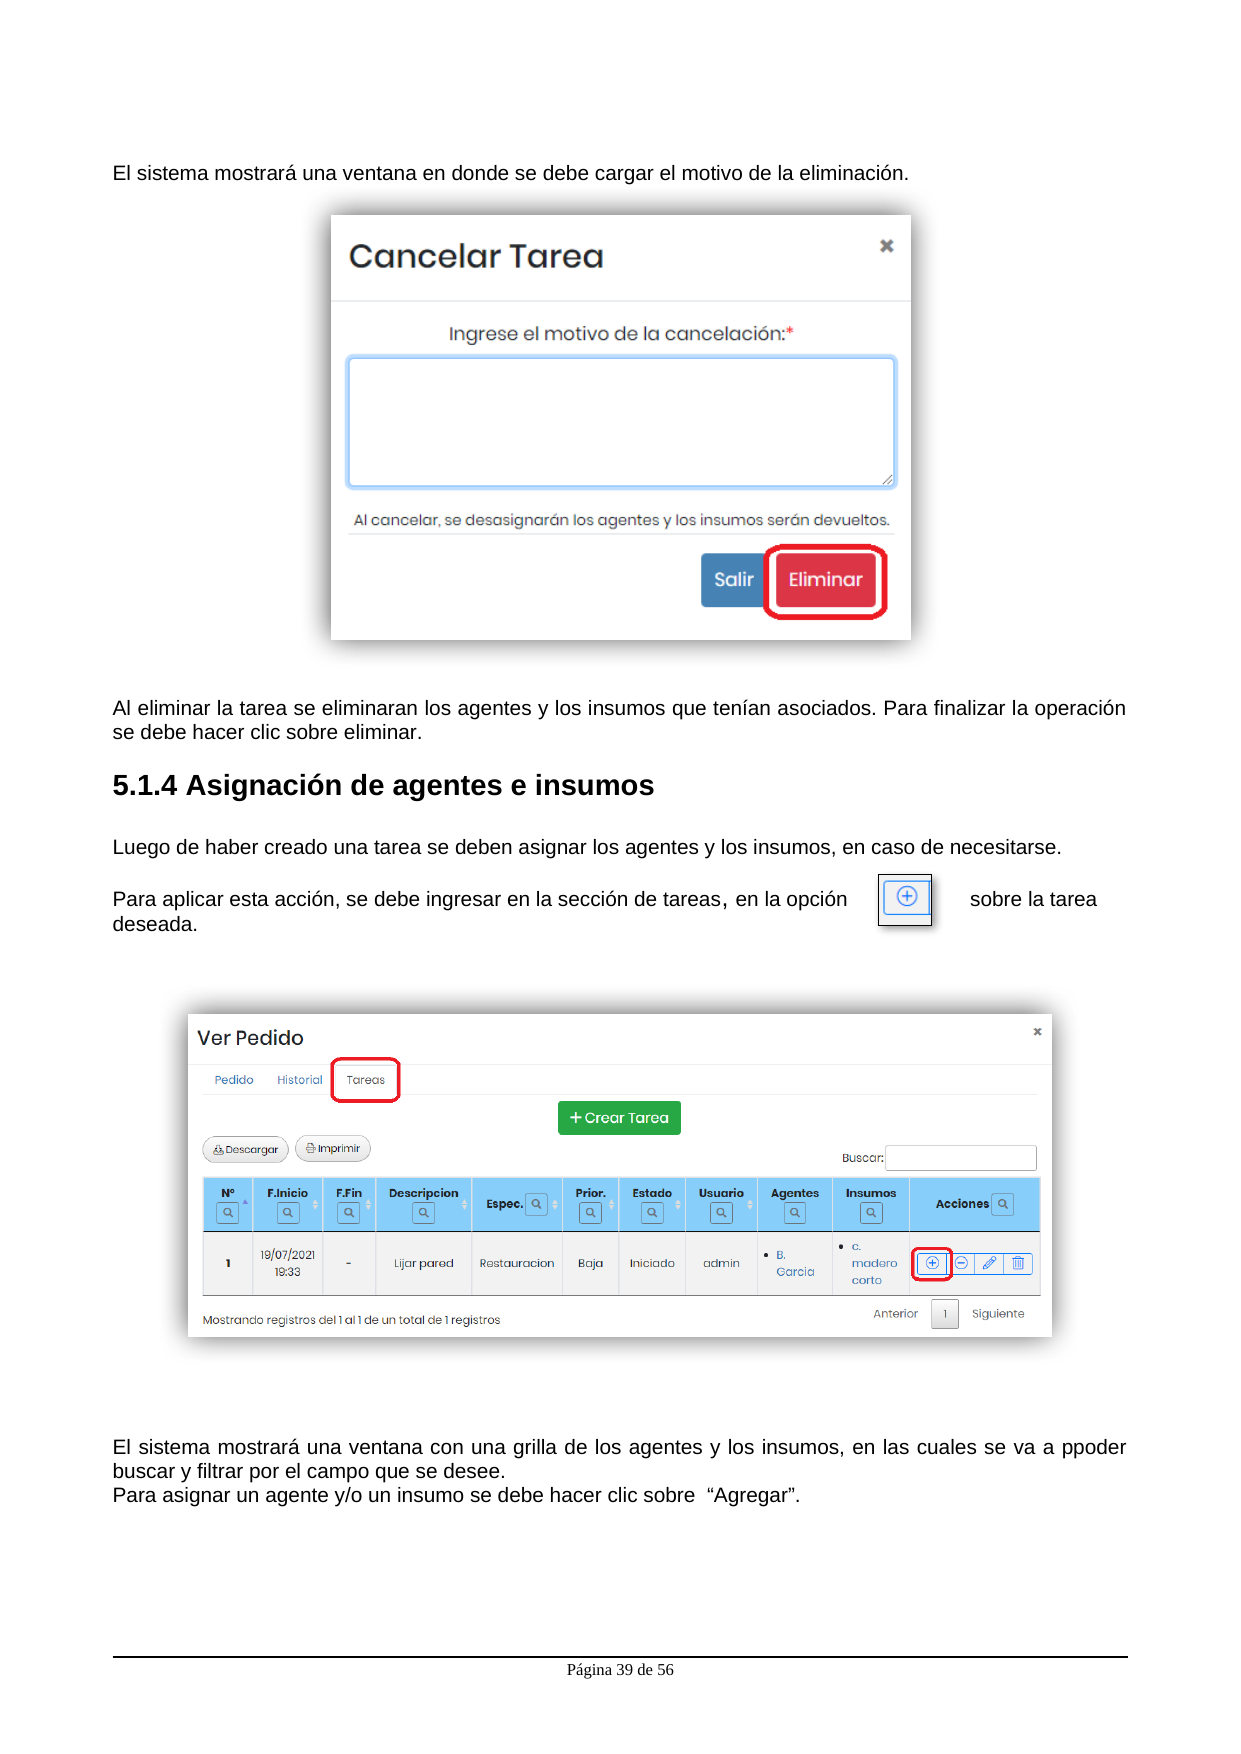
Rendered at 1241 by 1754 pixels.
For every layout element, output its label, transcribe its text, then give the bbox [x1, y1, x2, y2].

picture [879, 875, 931, 925]
text Para asignar un agente y/o un insumo se debe hacer clic sobre “Agregar”. [112, 1483, 1128, 1507]
text Luego de haber creado una tarea se deben asignar los agentes y los insumos, en caso de necesitarse. [112, 835, 1128, 859]
text El sistema mostrará una ventana con una grilla de los agentes y los insumos, en las cuales se va a ppoder buscar y filtrar por el campo que se desee. [112, 1435, 1128, 1483]
picture [331, 215, 911, 640]
text Para aplicar esta acción, se debe ingresar en la sección de tareas, en la opción sobre la tarea deseada. [112, 883, 1128, 936]
text 5.1.4 Asignación de agentes e insumos [112, 768, 1128, 801]
picture [188, 1014, 1052, 1337]
text Al eliminar la tarea se eliminaran los agentes y los insumos que tenían asociados. Para finalizar la operación se debe hacer clic sobre eliminar. [112, 696, 1128, 744]
text El sistema mostrará una ventana en donde se debe cargar el motivo de la eliminación. [112, 160, 1128, 184]
